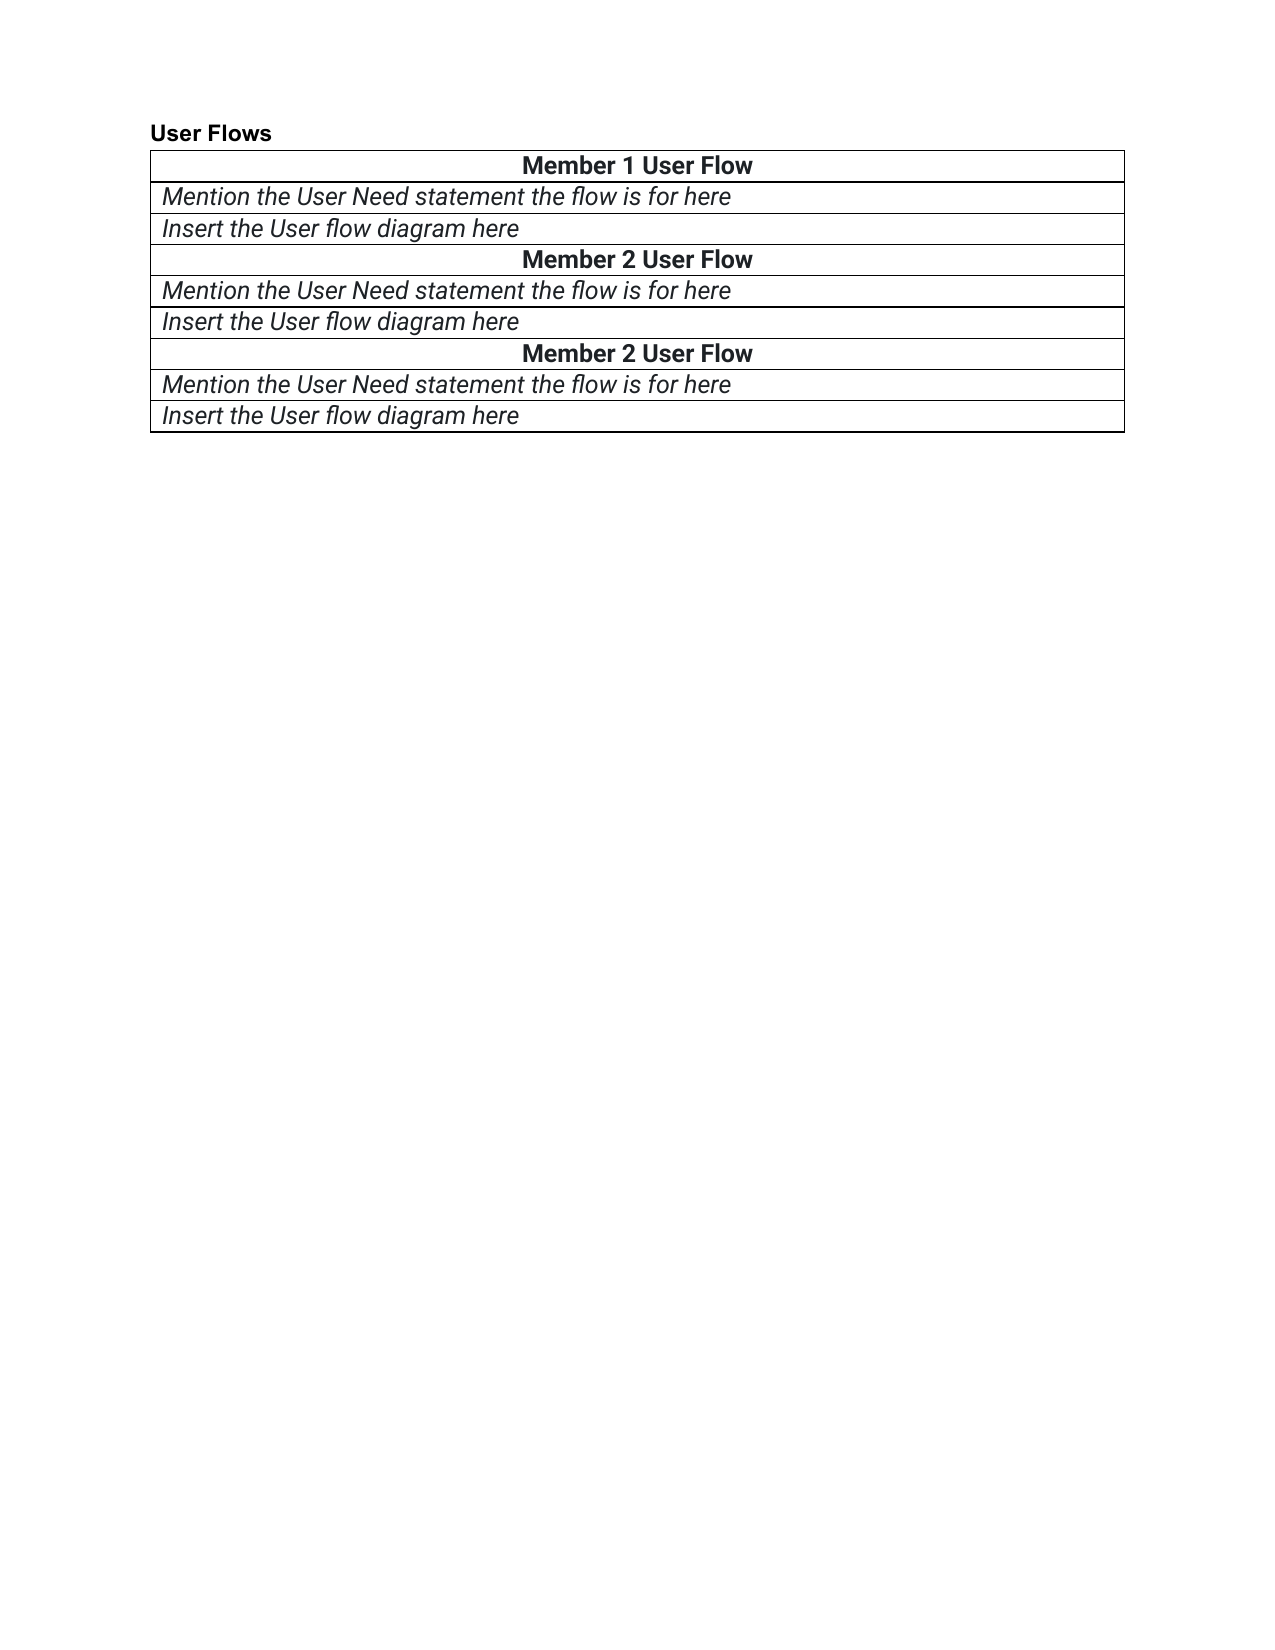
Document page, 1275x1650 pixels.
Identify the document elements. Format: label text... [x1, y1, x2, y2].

table_header Member 1 User Flow [151, 151, 1124, 181]
text User Flows [150, 120, 1125, 146]
table_cell Mention the User Need statement the flow is for here [151, 276, 1124, 306]
table_cell Insert the User flow diagram here [151, 214, 1124, 244]
table_cell Member 2 User Flow [151, 339, 1124, 369]
table_cell Insert the User flow diagram here [151, 401, 1124, 431]
table_cell Mention the User Need statement the flow is for here [151, 370, 1124, 400]
table_cell Mention the User Need statement the flow is for here [151, 183, 1124, 213]
table_cell Member 2 User Flow [151, 245, 1124, 275]
table_cell Insert the User flow diagram here [151, 308, 1124, 338]
